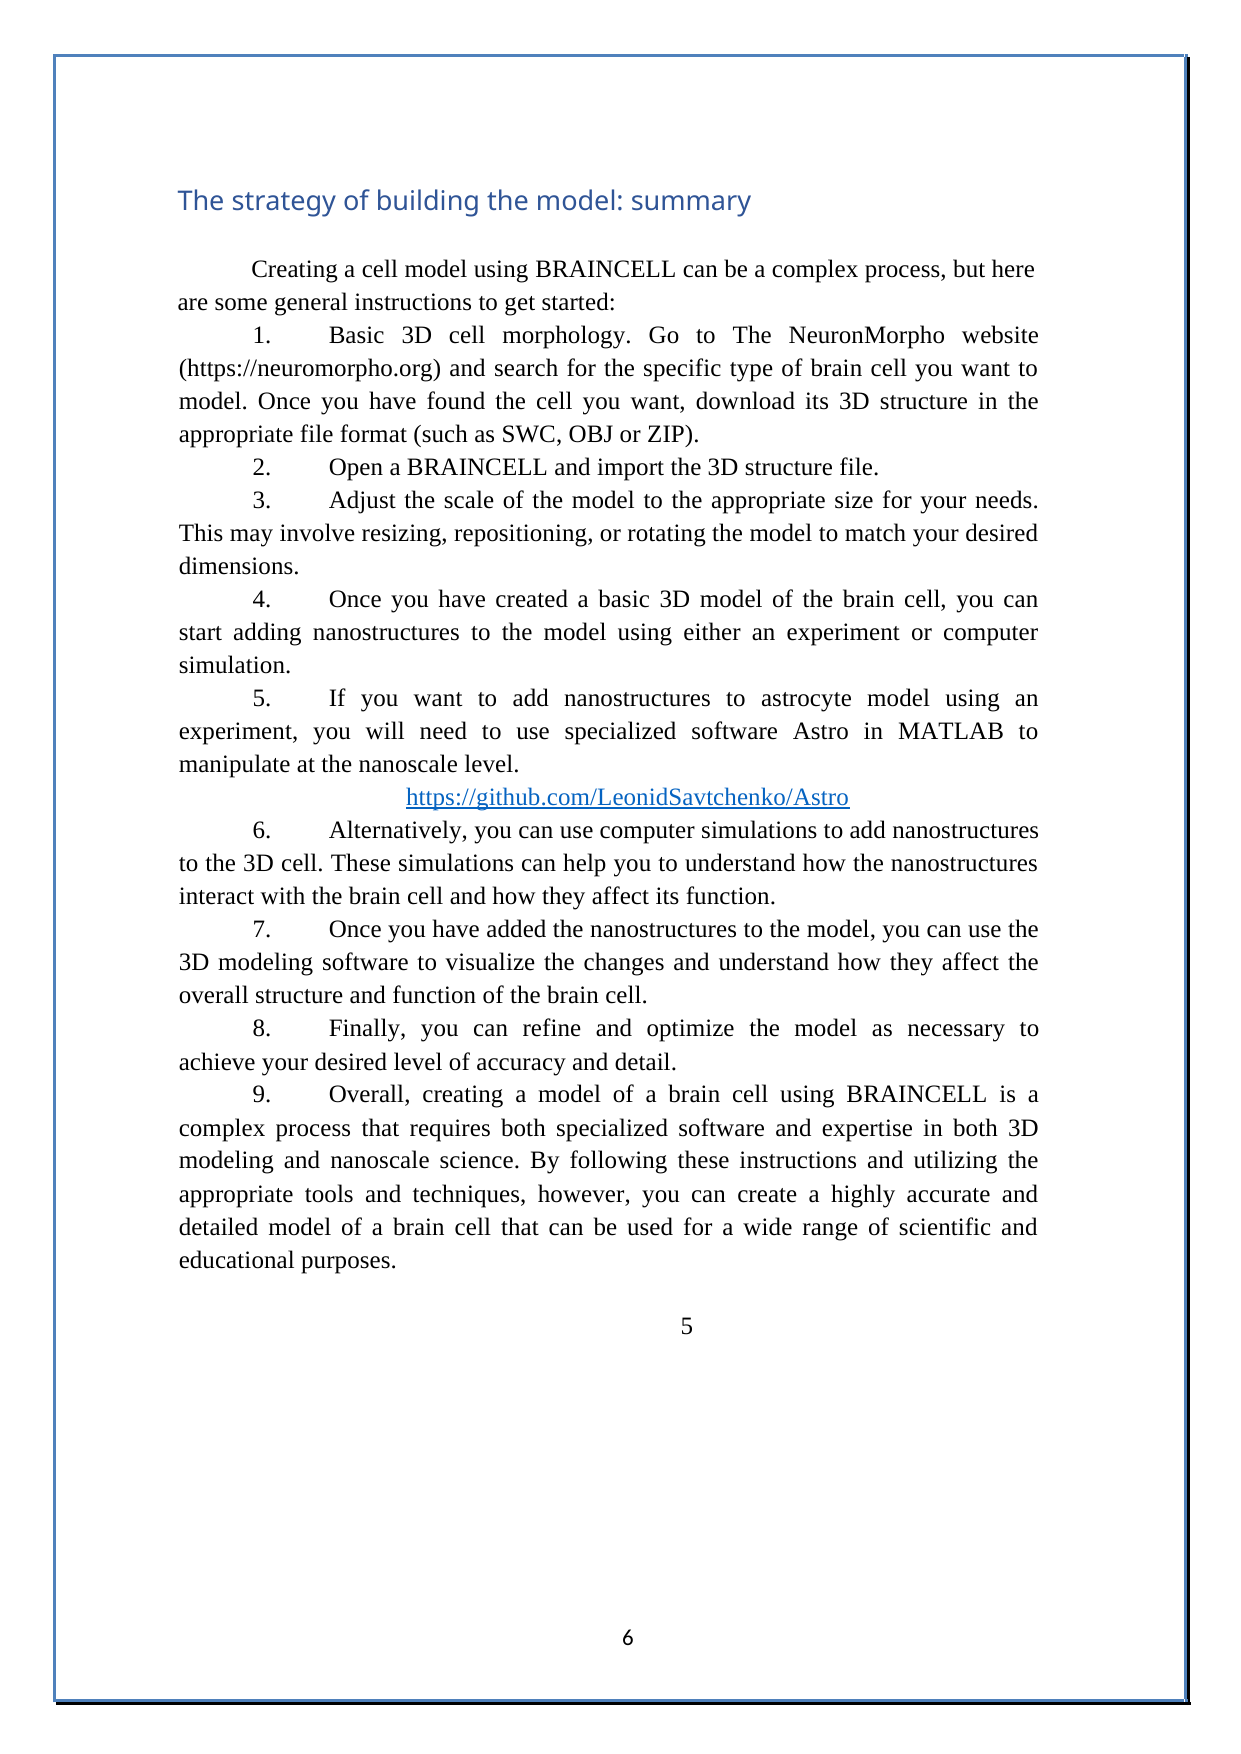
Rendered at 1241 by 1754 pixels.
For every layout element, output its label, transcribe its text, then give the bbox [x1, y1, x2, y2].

text https://github.com/LeonidSavtchenko/Astro [141, 782, 1040, 811]
list Finally, you can refine and optimize the model as necessary to achieve your desired level of accuracy and detail. [178, 1013, 1040, 1075]
list If you want to add nanostructures to astrocyte model using an experiment, you will need to use specialized software Astro in MATLAB to manipulate at the nanoscale level. [178, 683, 1040, 778]
list Overall, creating a model of a brain cell using BRAINCELL is a complex process that requires both specialized software and expertise in both 3D modeling and nanoscale science. By following these instructions and utilizing the appropriate tools and techniques, however, you can create a highly accurate and detailed model of a brain cell that can be used for a wide range of scientific and educational purposes. [178, 1079, 1040, 1273]
subtitle The strategy of building the model: summary [103, 181, 1152, 218]
list Once you have created a basic 3D model of the brain cell, you can start adding nanostructures to the model using either an experiment or computer simulation. [178, 584, 1040, 679]
text Creating a cell model using BRAINCELL can be a complex process, but here are some general instructions to get started: [177, 254, 1040, 316]
text 5 [606, 1311, 1154, 1339]
list Open a BRAINCELL and import the 3D structure file. [178, 452, 1040, 481]
list Once you have added the nanostructures to the model, you can use the 3D modeling software to visualize the changes and understand how they affect the overall structure and function of the brain cell. [178, 914, 1040, 1009]
list Basic 3D cell morphology. Go to The NeuronMorpho website (https://neuromorpho.org) and search for the specific type of brain cell you want to model. Once you have found the cell you want, download its 3D structure in the appropriate file format (such as SWC, OBJ or ZIP). [178, 320, 1040, 448]
list Adjust the scale of the model to the appropriate size for your needs. This may involve resizing, repositioning, or rotating the model to match your desired dimensions. [178, 485, 1040, 580]
list Alternatively, you can use computer simulations to add nanostructures to the 3D cell. These simulations can help you to understand how the nanostructures interact with the brain cell and how they affect its function. [178, 815, 1040, 910]
